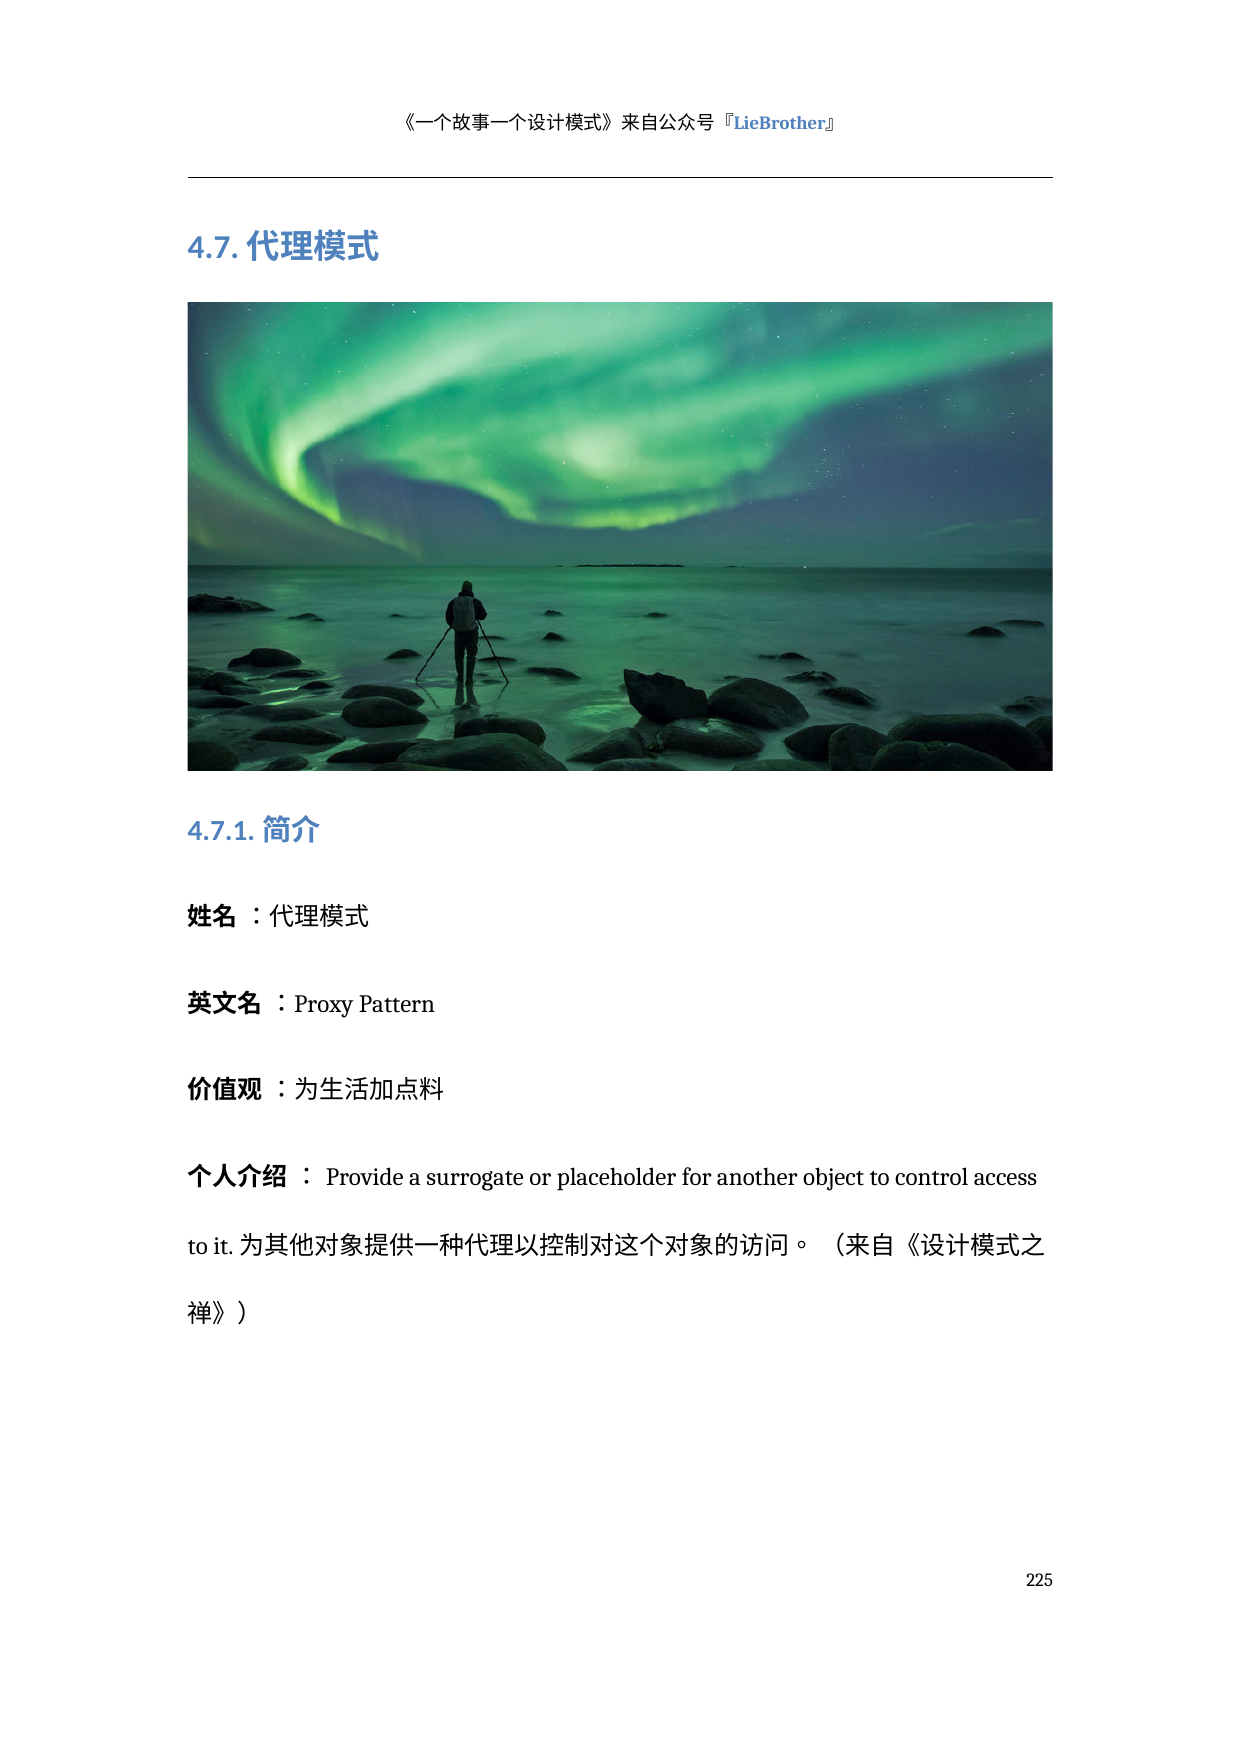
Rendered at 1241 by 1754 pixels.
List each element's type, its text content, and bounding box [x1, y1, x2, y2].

text 个人介绍 ： Provide a surrogate or placeholder for another object to control access to it. 为其他对象提供一种代理以控制对这个对象的访问。 （来自《设计模式之禅》） [187, 1142, 1053, 1345]
text 价值观 ：为生活加点料 [187, 1055, 1053, 1123]
picture [187, 302, 1053, 771]
subtitle 4.7. 代理模式 [187, 212, 1053, 280]
text 姓名 ：代理模式 [187, 882, 1053, 949]
text 英文名 ：Proxy Pattern [187, 968, 1053, 1036]
subtitle 4.7.1. 简介 [187, 795, 1053, 863]
